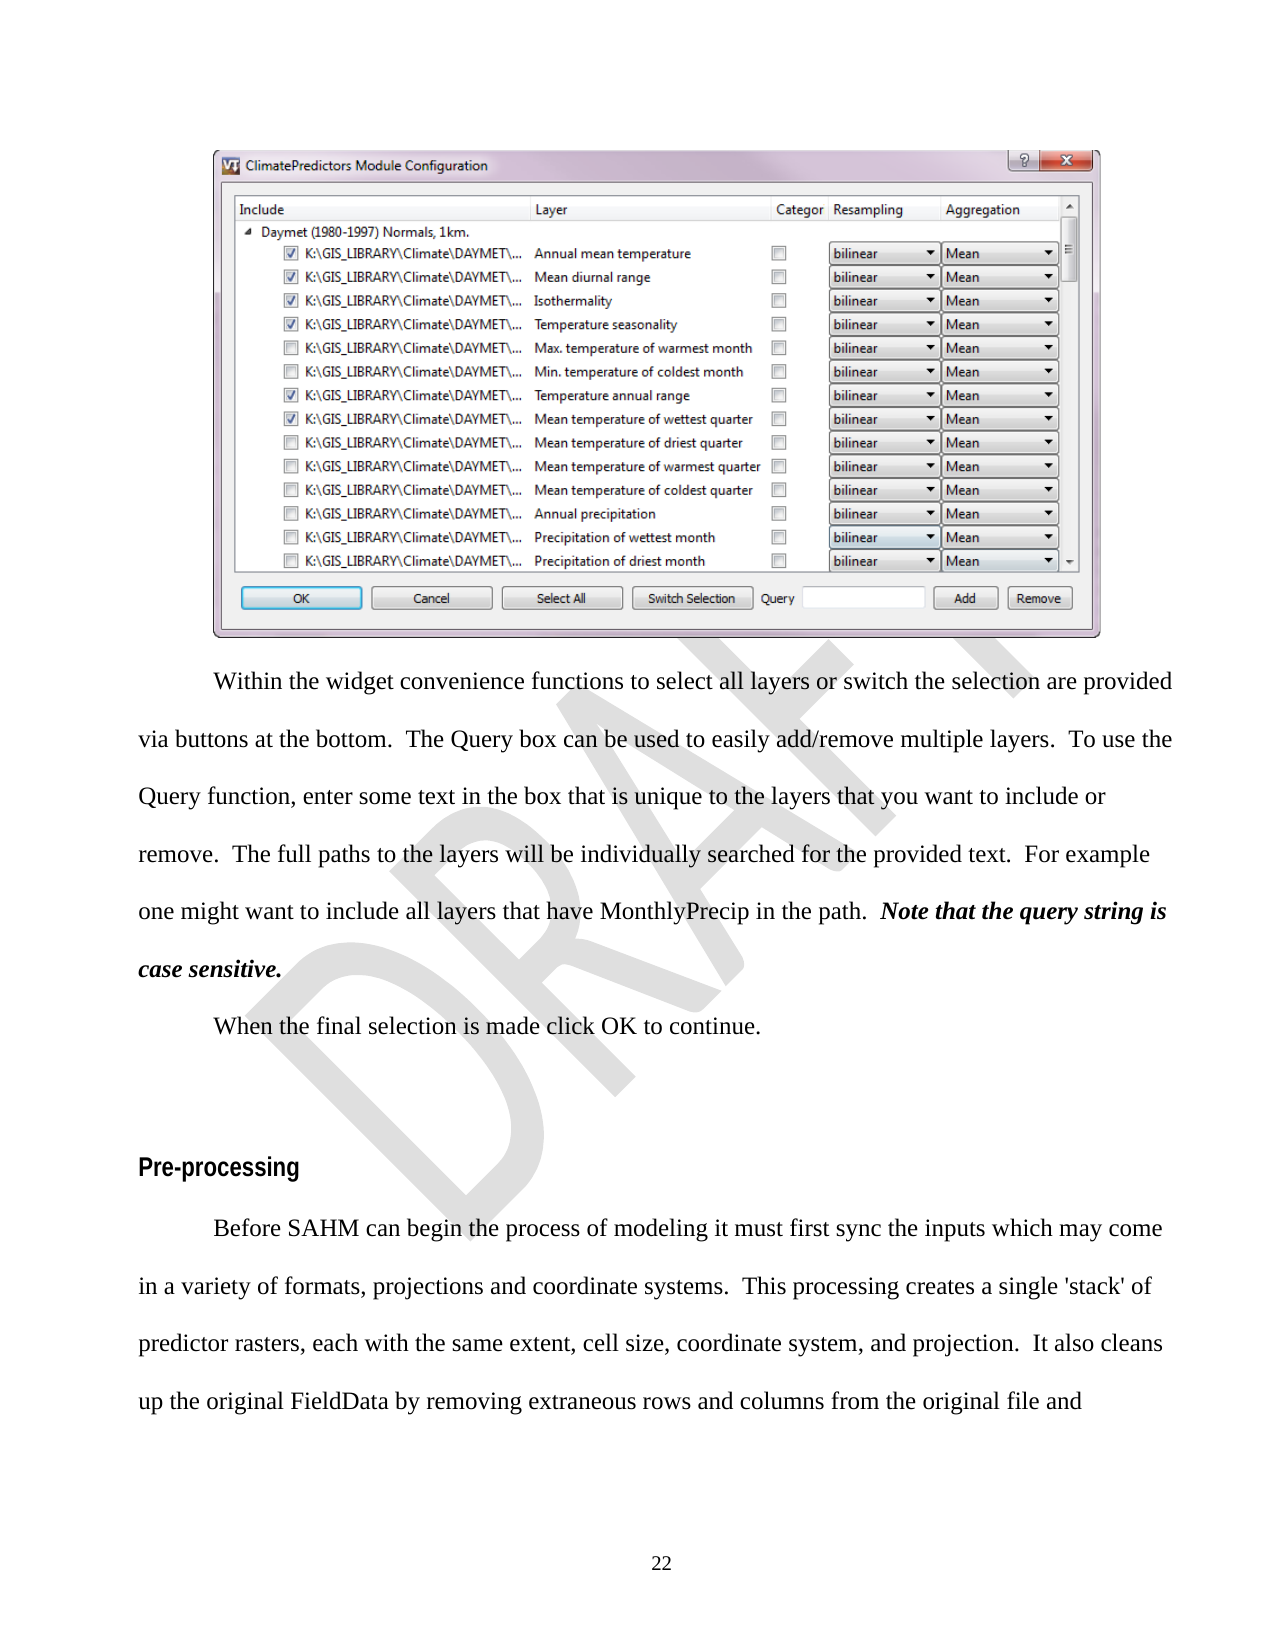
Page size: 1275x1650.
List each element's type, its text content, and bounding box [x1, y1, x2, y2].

text Within the widget convenience functions to select all layers or switch the selection are provided via buttons at the bottom. The Query box can be used to easily add/remove multiple layers. To use the Query function, enter some text in the box that is unique to the layers that you want to include or remove. The full paths to the layers will be individually searched for the provided text. For example one might want to include all layers that have MonthlyPrecip in the path. Note that the query string is case sensitive. [138, 666, 1185, 982]
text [138, 1213, 1185, 1414]
picture [213, 150, 1101, 638]
subtitle Pre-processing [138, 1151, 1185, 1182]
text When the final selection is made click OK to continue. [138, 1011, 1185, 1040]
